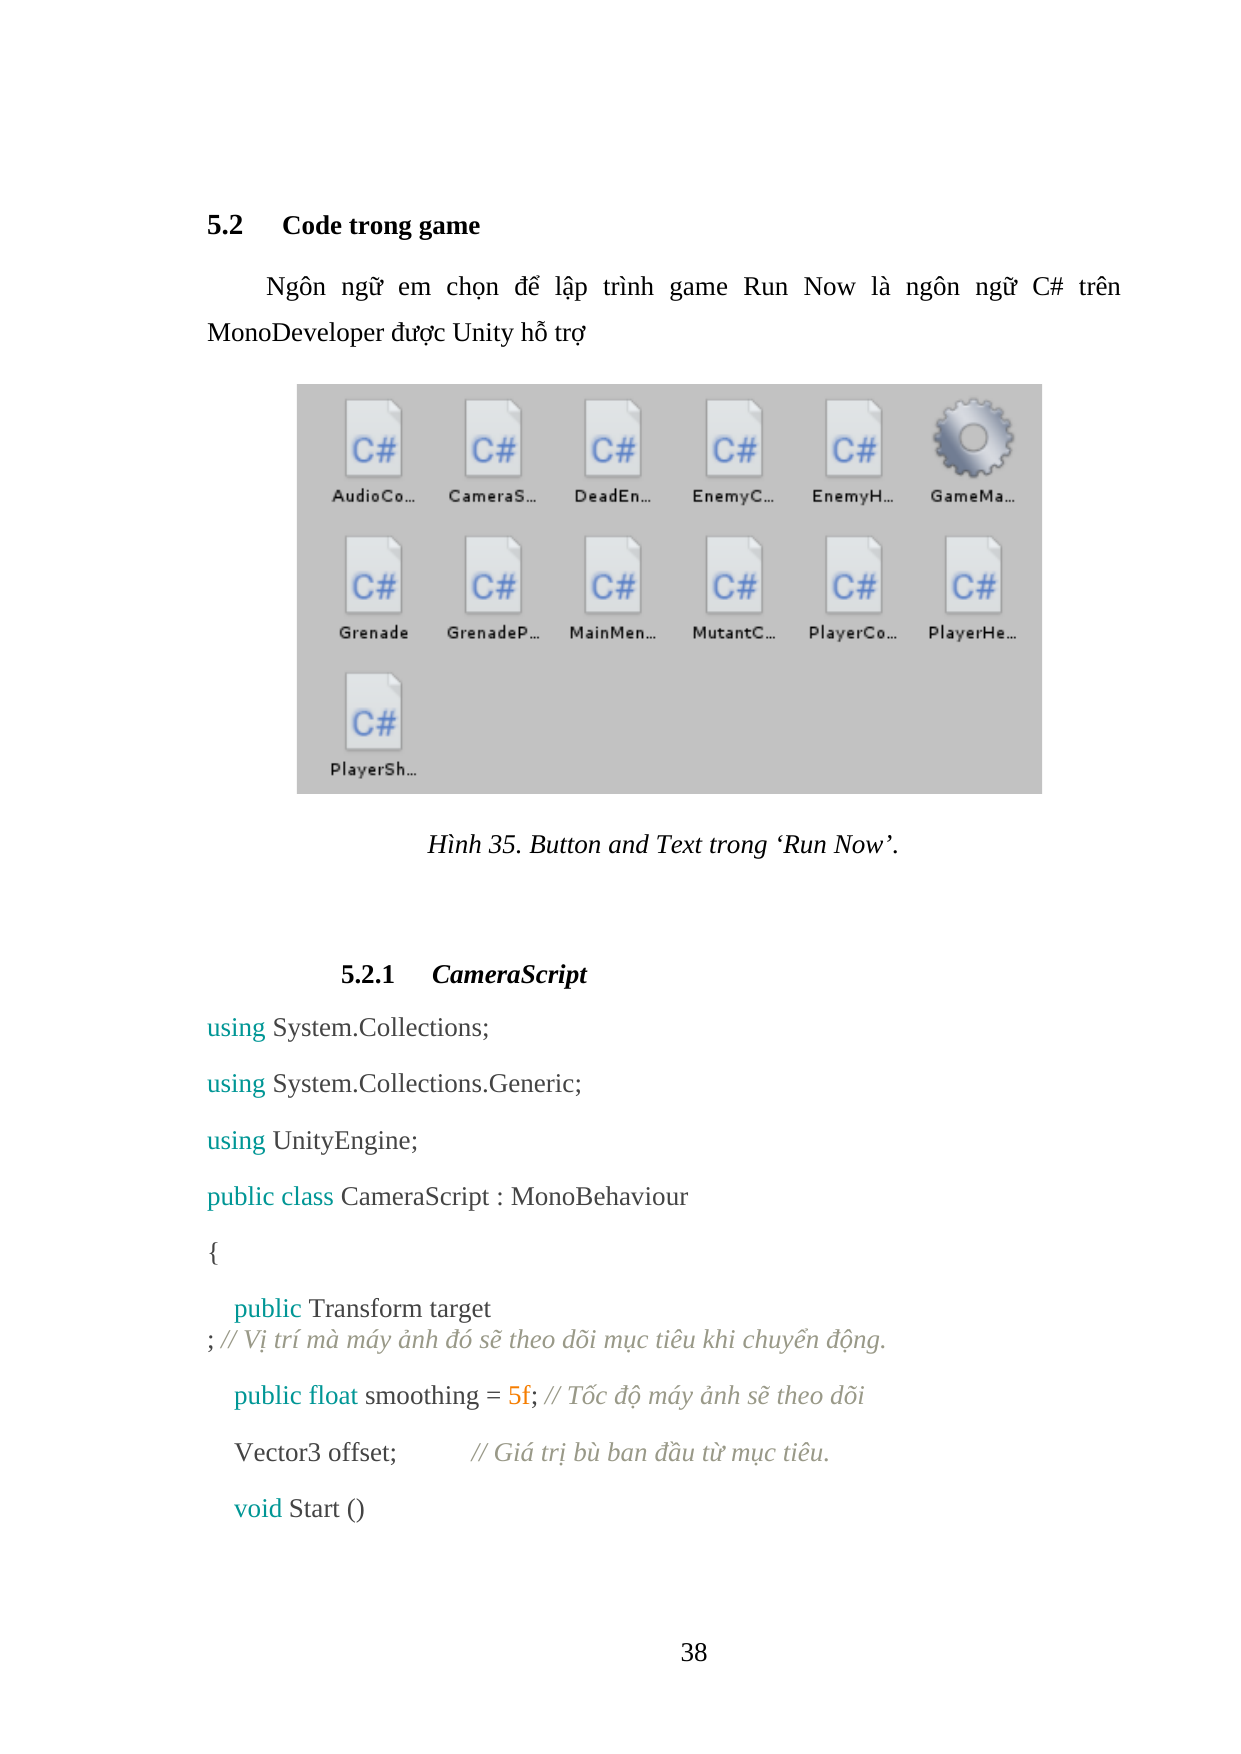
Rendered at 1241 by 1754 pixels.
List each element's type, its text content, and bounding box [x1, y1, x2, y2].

subtitle Code trong game [207, 207, 1122, 240]
text Ngôn ngữ em chọn để lập trình game Run Now là ngôn ngữ C# trên MonoDeveloper được Unity hỗ trợ [207, 269, 1122, 347]
text { [207, 1236, 1122, 1267]
text void Start () [207, 1492, 1122, 1523]
text public class CameraScript : MonoBehaviour [207, 1180, 1122, 1211]
text Vector3 offset; // Giá trị bù ban đầu từ mục tiêu. [207, 1436, 1122, 1467]
subtitle CameraScript [282, 958, 1122, 990]
text using System.Collections; [207, 1011, 1122, 1043]
picture [296, 384, 1043, 794]
text public float smoothing = 5f; // Tốc độ máy ảnh sẽ theo dõi [207, 1379, 1122, 1411]
text public Transform target; // Vị trí mà máy ảnh đó sẽ theo dõi mục tiêu khi chuyển động. [207, 1292, 1122, 1354]
text using UnityEngine; [207, 1124, 1122, 1155]
text using System.Collections.Generic; [207, 1068, 1122, 1099]
